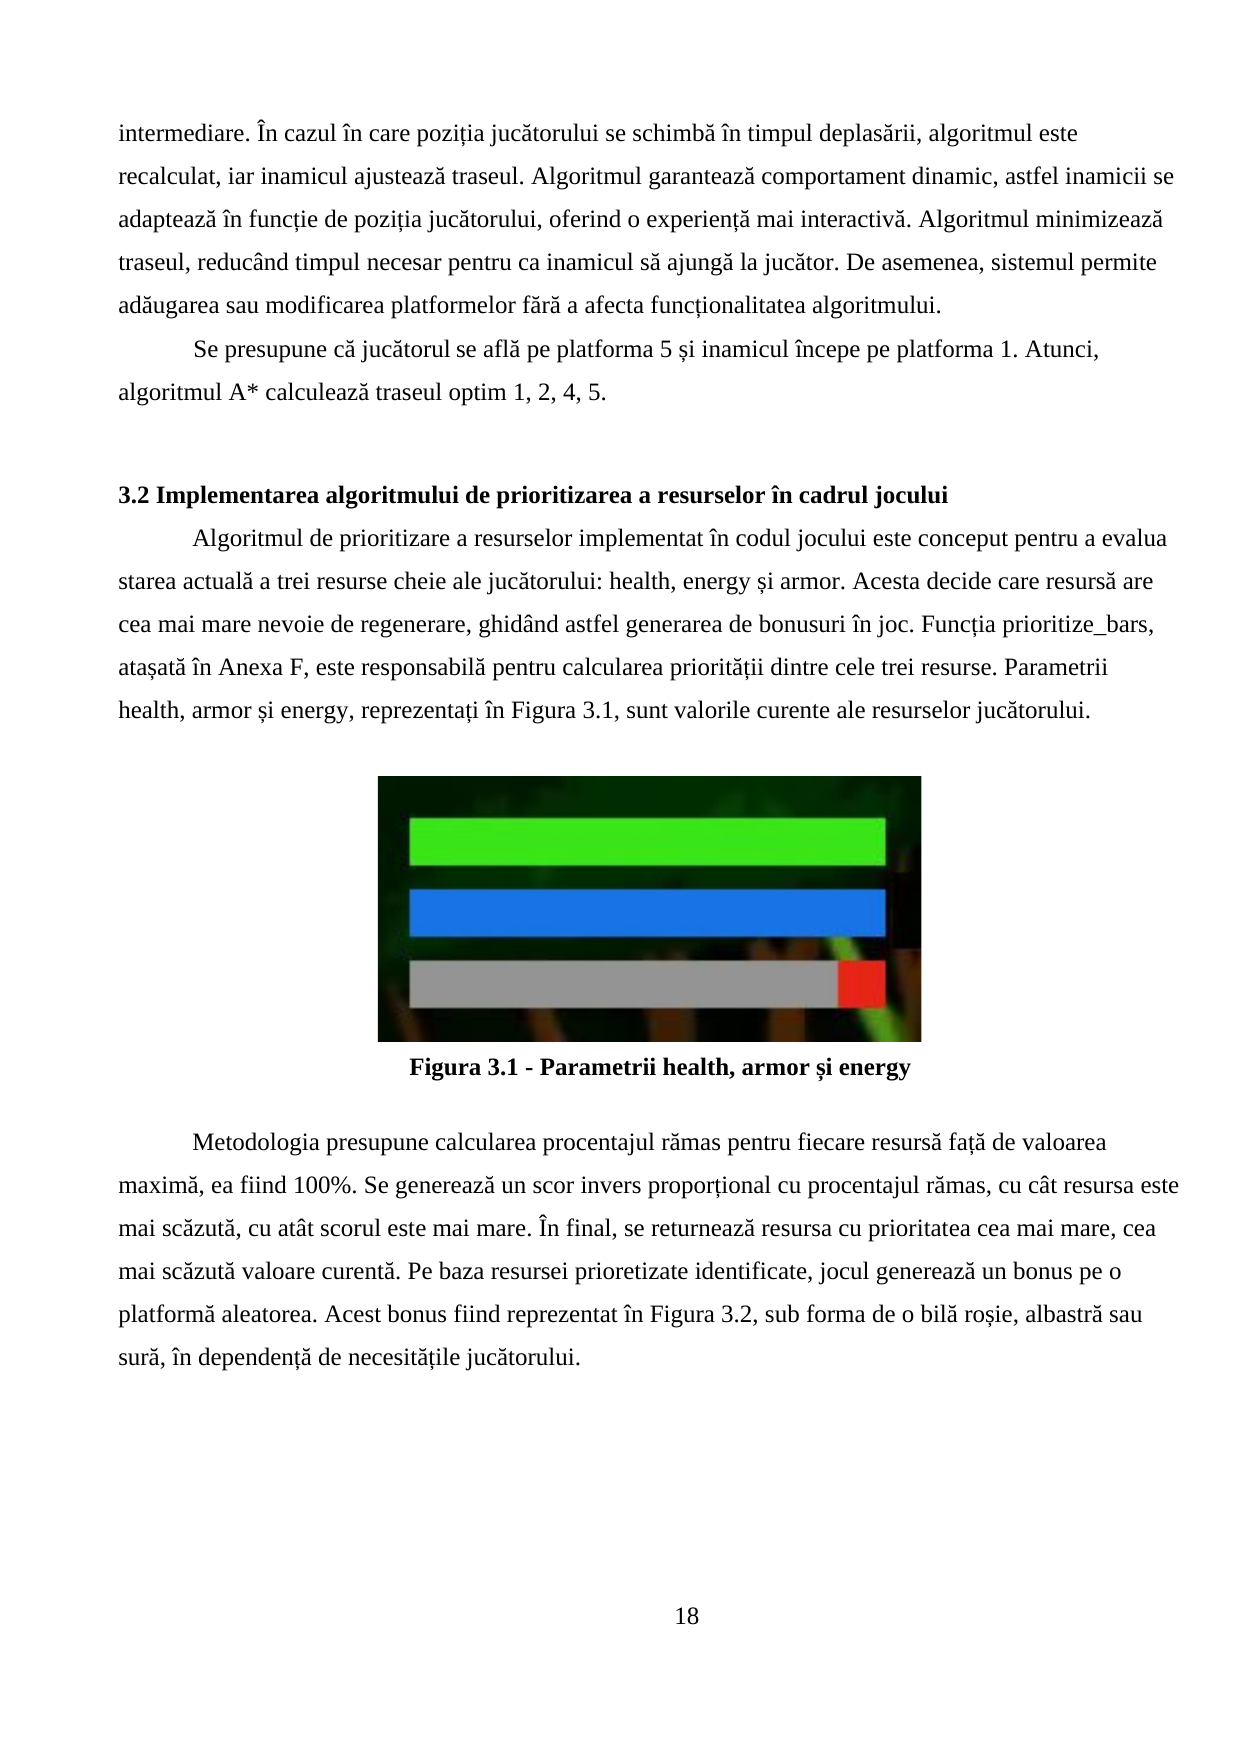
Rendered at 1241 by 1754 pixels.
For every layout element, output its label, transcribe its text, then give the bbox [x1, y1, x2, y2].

picture [377, 776, 922, 1042]
text intermediare. În cazul în care poziția jucătorului se schimbă în timpul deplasării, algoritmul este recalculat, iar inamicul ajustează traseul. Algoritmul garantează comportament dinamic, astfel inamicii se adaptează în funcție de poziția jucătorului, oferind o experiență mai interactivă. Algoritmul minimizează traseul, reducând timpul necesar pentru ca inamicul să ajungă la jucător. De asemenea, sistemul permite adăugarea sau modificarea platformelor fără a afecta funcționalitatea algoritmului. [118, 118, 1181, 319]
text Se presupune că jucătorul se află pe platforma 5 și inamicul începe pe platforma 1. Atunci, algoritmul A* calculează traseul optim 1, 2, 4, 5. [118, 334, 1181, 406]
text Metodologia presupune calcularea procentajul rămas pentru fiecare resursă față de valoarea maximă, ea fiind 100%. Se generează un scor invers proporțional cu procentajul rămas, cu cât resursa este mai scăzută, cu atât scorul este mai mare. În final, se returnează resursa cu prioritatea cea mai mare, cea mai scăzută valoare curentă. Pe baza resursei prioretizate identificate, jocul generează un bonus pe o platformă aleatorea. Acest bonus fiind reprezentat în Figura 3.2, sub forma de o bilă roșie, albastră sau sură, în dependență de necesitățile jucătorului. [118, 1127, 1181, 1371]
text 18 [118, 1601, 1181, 1630]
text 3.2 Implementarea algoritmului de prioritizarea a resurselor în cadrul jocului [118, 480, 1181, 508]
text Algoritmul de prioritizare a resurselor implementat în codul jocului este conceput pentru a evalua starea actuală a trei resurse cheie ale jucătorului: health, energy și armor. Acesta decide care resursă are cea mai mare nevoie de regenerare, ghidând astfel generarea de bonusuri în joc. Funcția prioritize_bars, atașată în Anexa F, este responsabilă pentru calcularea priorității dintre cele trei resurse. Parametrii health, armor și energy, reprezentați în Figura 3.1, sunt valorile curente ale resurselor jucătorului. [118, 523, 1181, 724]
